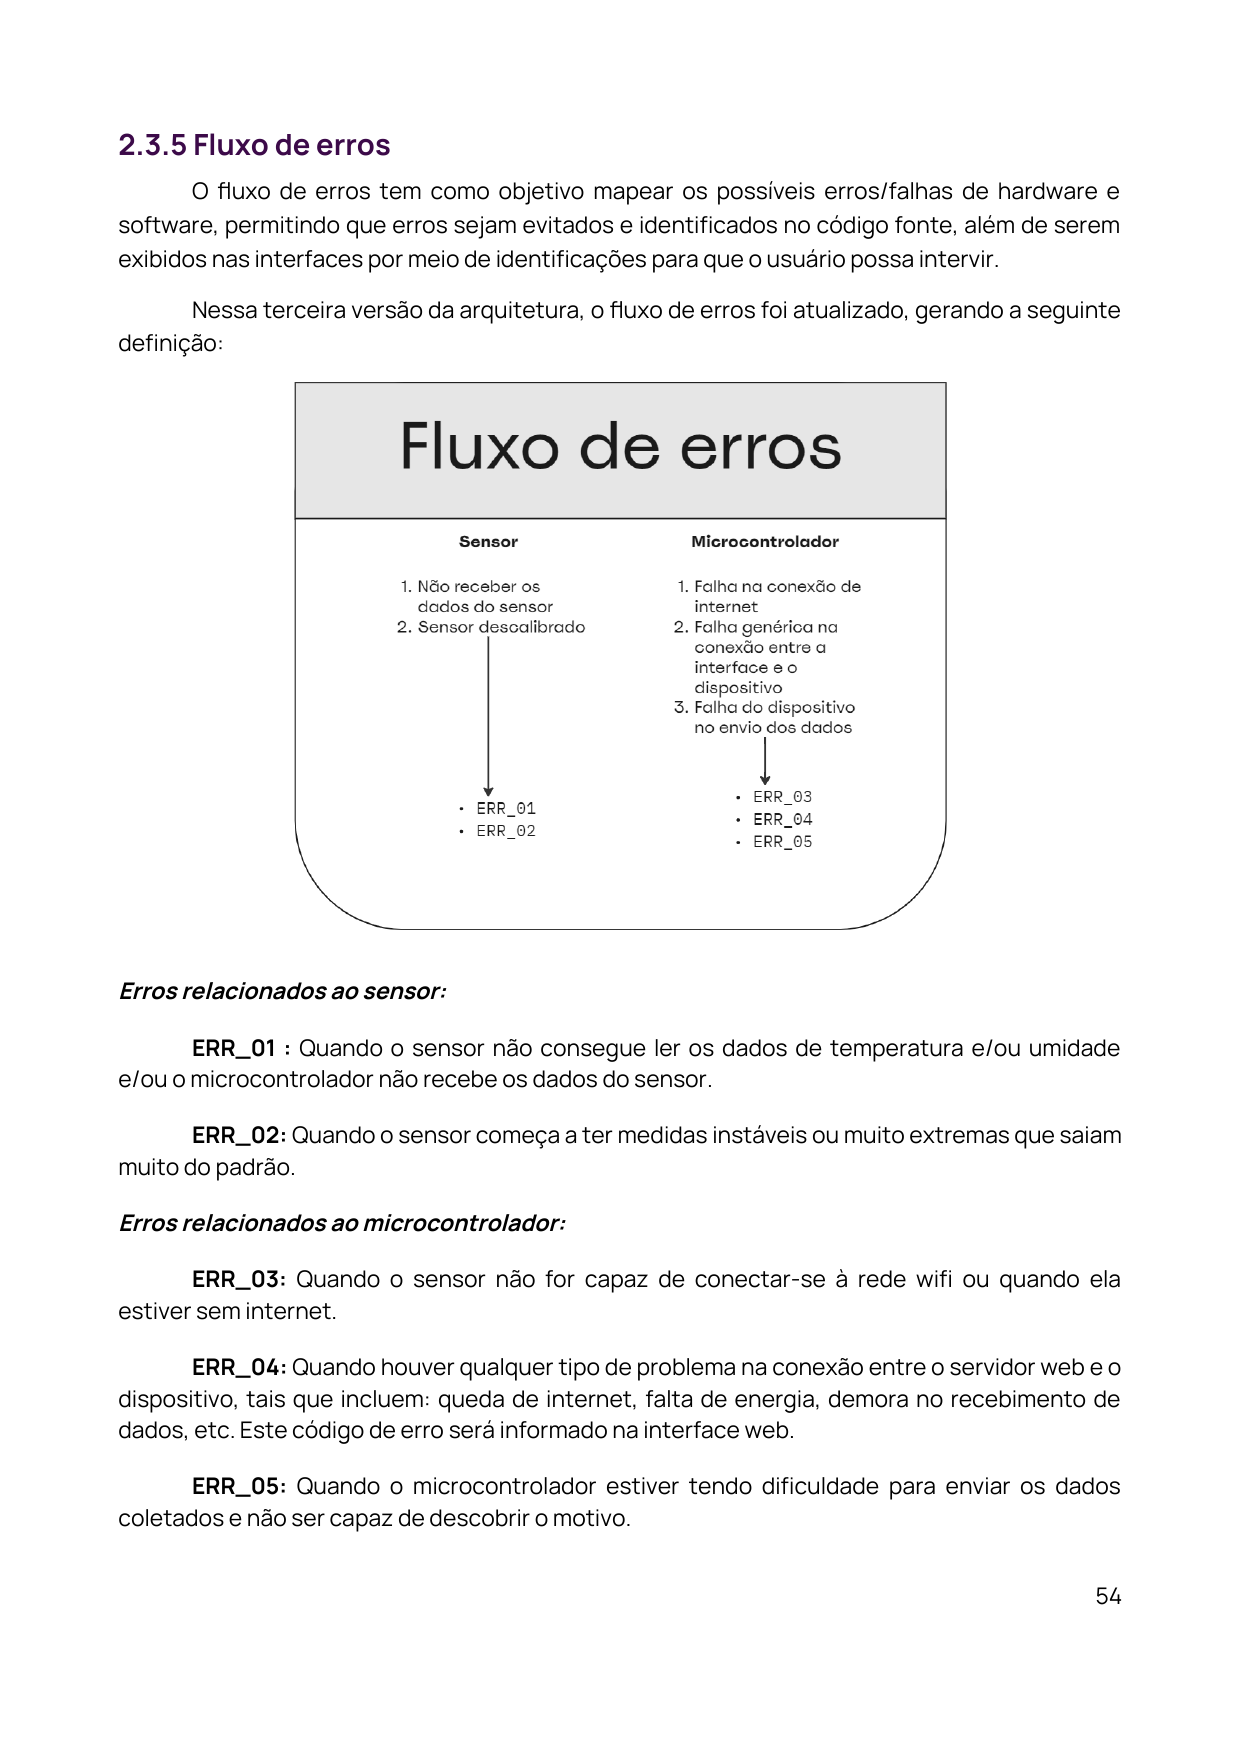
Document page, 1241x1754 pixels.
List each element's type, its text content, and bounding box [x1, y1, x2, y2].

text Erros relacionados ao microcontrolador: [118, 1207, 1122, 1238]
picture [288, 377, 952, 948]
text ERR_04: Quando houver qualquer tipo de problema na conexão entre o servidor web e o dispositivo, tais que incluem: queda de internet, falta de energia, demora no recebimento de dados, etc. Este código de erro será informado na interface web. [118, 1351, 1122, 1445]
text Erros relacionados ao sensor: [118, 975, 1122, 1007]
text O fluxo de erros tem como objetivo mapear os possíveis erros/falhas de hardware e software, permitindo que erros sejam evitados e identificados no código fonte, além de serem exibidos nas interfaces por meio de identificações para que o usuário possa intervir. [118, 175, 1122, 274]
subtitle 2.3.5 Fluxo de erros [118, 124, 1122, 164]
text ERR_05: Quando o microcontrolador estiver tendo dificuldade para enviar os dados coletados e não ser capaz de descobrir o motivo. [118, 1470, 1122, 1533]
text ERR_01 : Quando o sensor não consegue ler os dados de temperatura e/ou umidade e/ou o microcontrolador não recebe os dados do sensor. [118, 1032, 1122, 1094]
text ERR_02: Quando o sensor começa a ter medidas instáveis ou muito extremas que saiam muito do padrão. [118, 1119, 1122, 1182]
text ERR_03: Quando o sensor não for capaz de conectar-se à rede wifi ou quando ela estiver sem internet. [118, 1263, 1122, 1326]
text Nessa terceira versão da arquitetura, o fluxo de erros foi atualizado, gerando a seguinte definição: [118, 293, 1122, 359]
